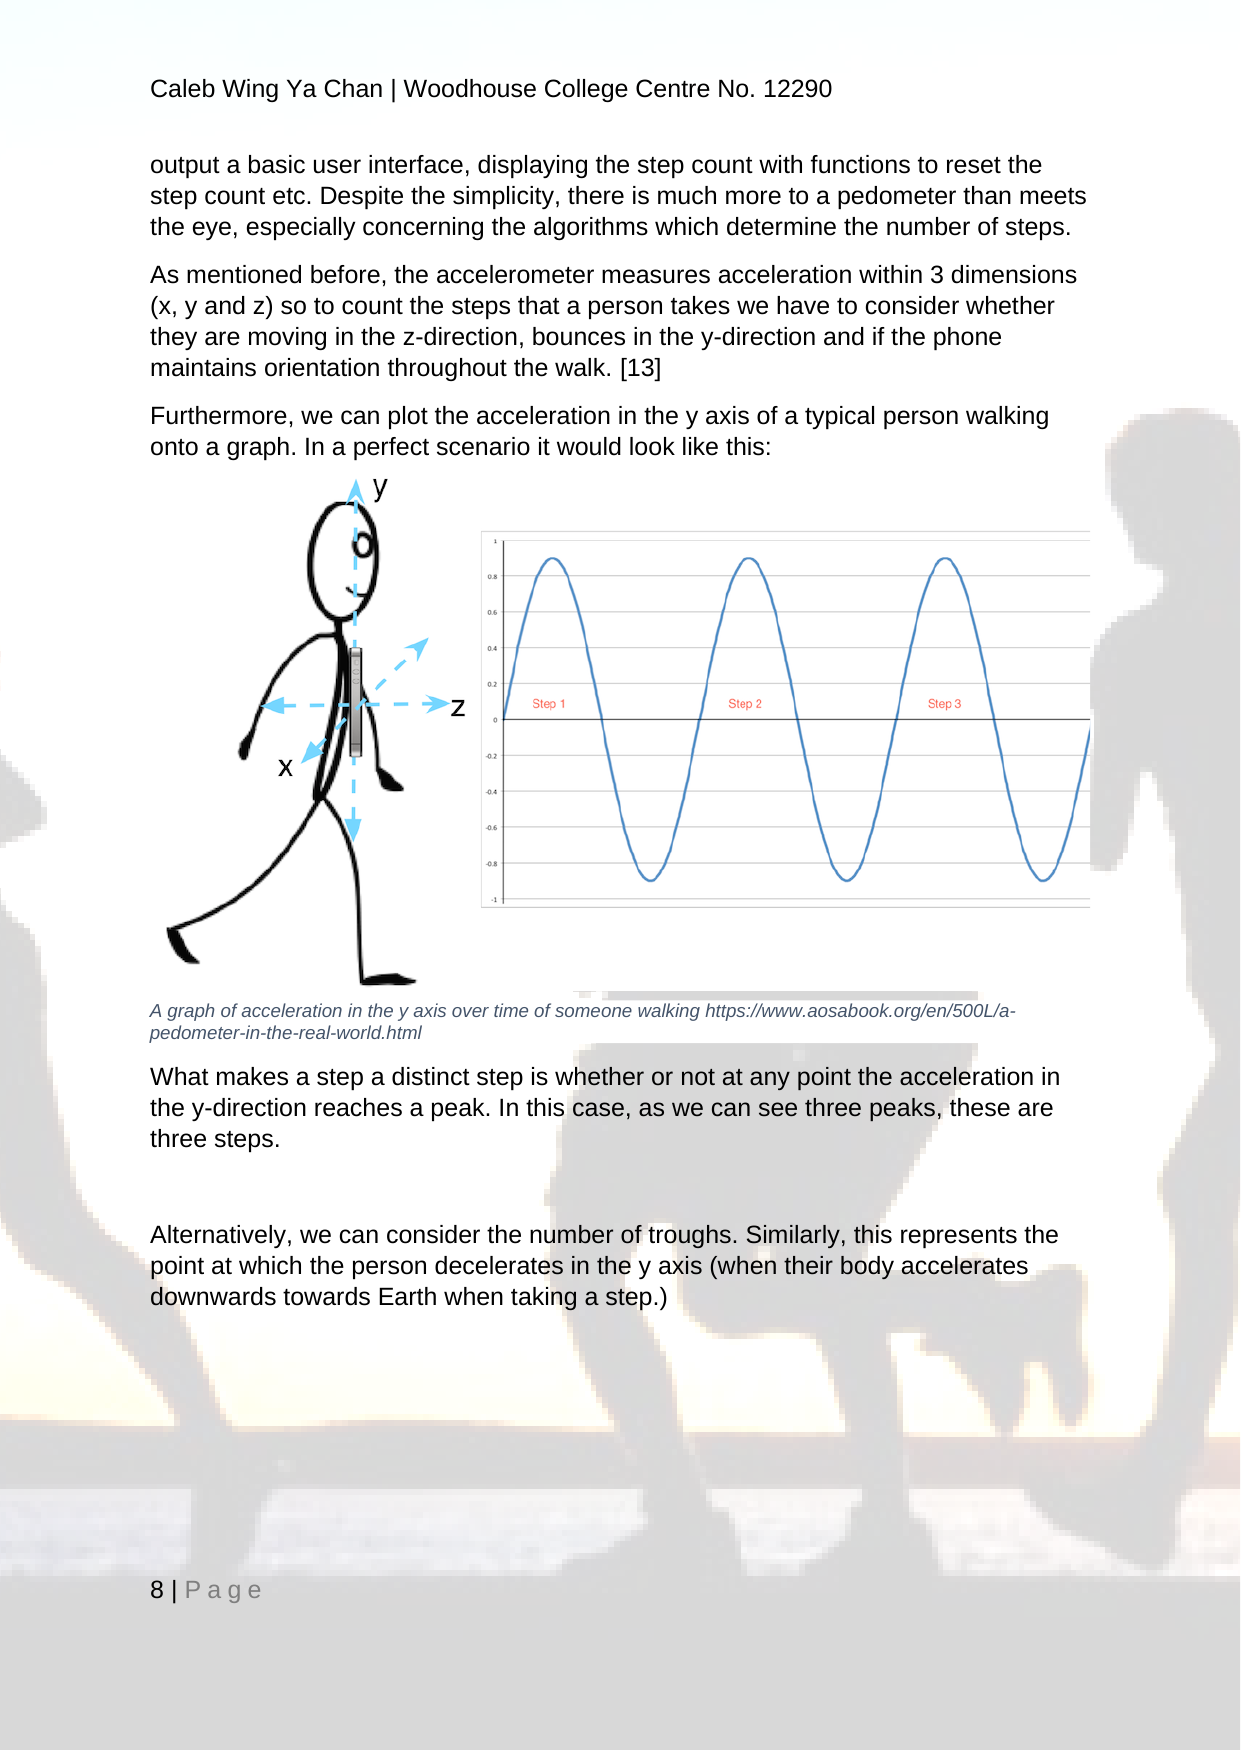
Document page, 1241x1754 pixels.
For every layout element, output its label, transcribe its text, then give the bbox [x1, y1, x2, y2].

picture [150, 471, 1091, 991]
text Furthermore, we can plot the acceleration in the y axis of a typical person walking onto a graph. In a perfect scenario it would look like this: [150, 401, 1090, 461]
text As mentioned before, the accelerometer measures acceleration within 3 dimensions (x, y and z) so to count the steps that a person takes we have to consider whether they are moving in the z-direction, bounces in the y-direction and if the phone maintains orientation throughout the walk. [150, 260, 1090, 382]
text Alternatively, we can consider the number of troughs. Similarly, this represents the point at which the person decelerates in the y axis (when their body accelerates downwards towards Earth when taking a step.) [150, 1220, 1090, 1311]
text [150, 150, 1090, 241]
text What makes a step a distinct step is whether or not at any point the acceleration in the y-direction reaches a peak. In this case, as we can see three peaks, these are three steps. [150, 1044, 1090, 1153]
